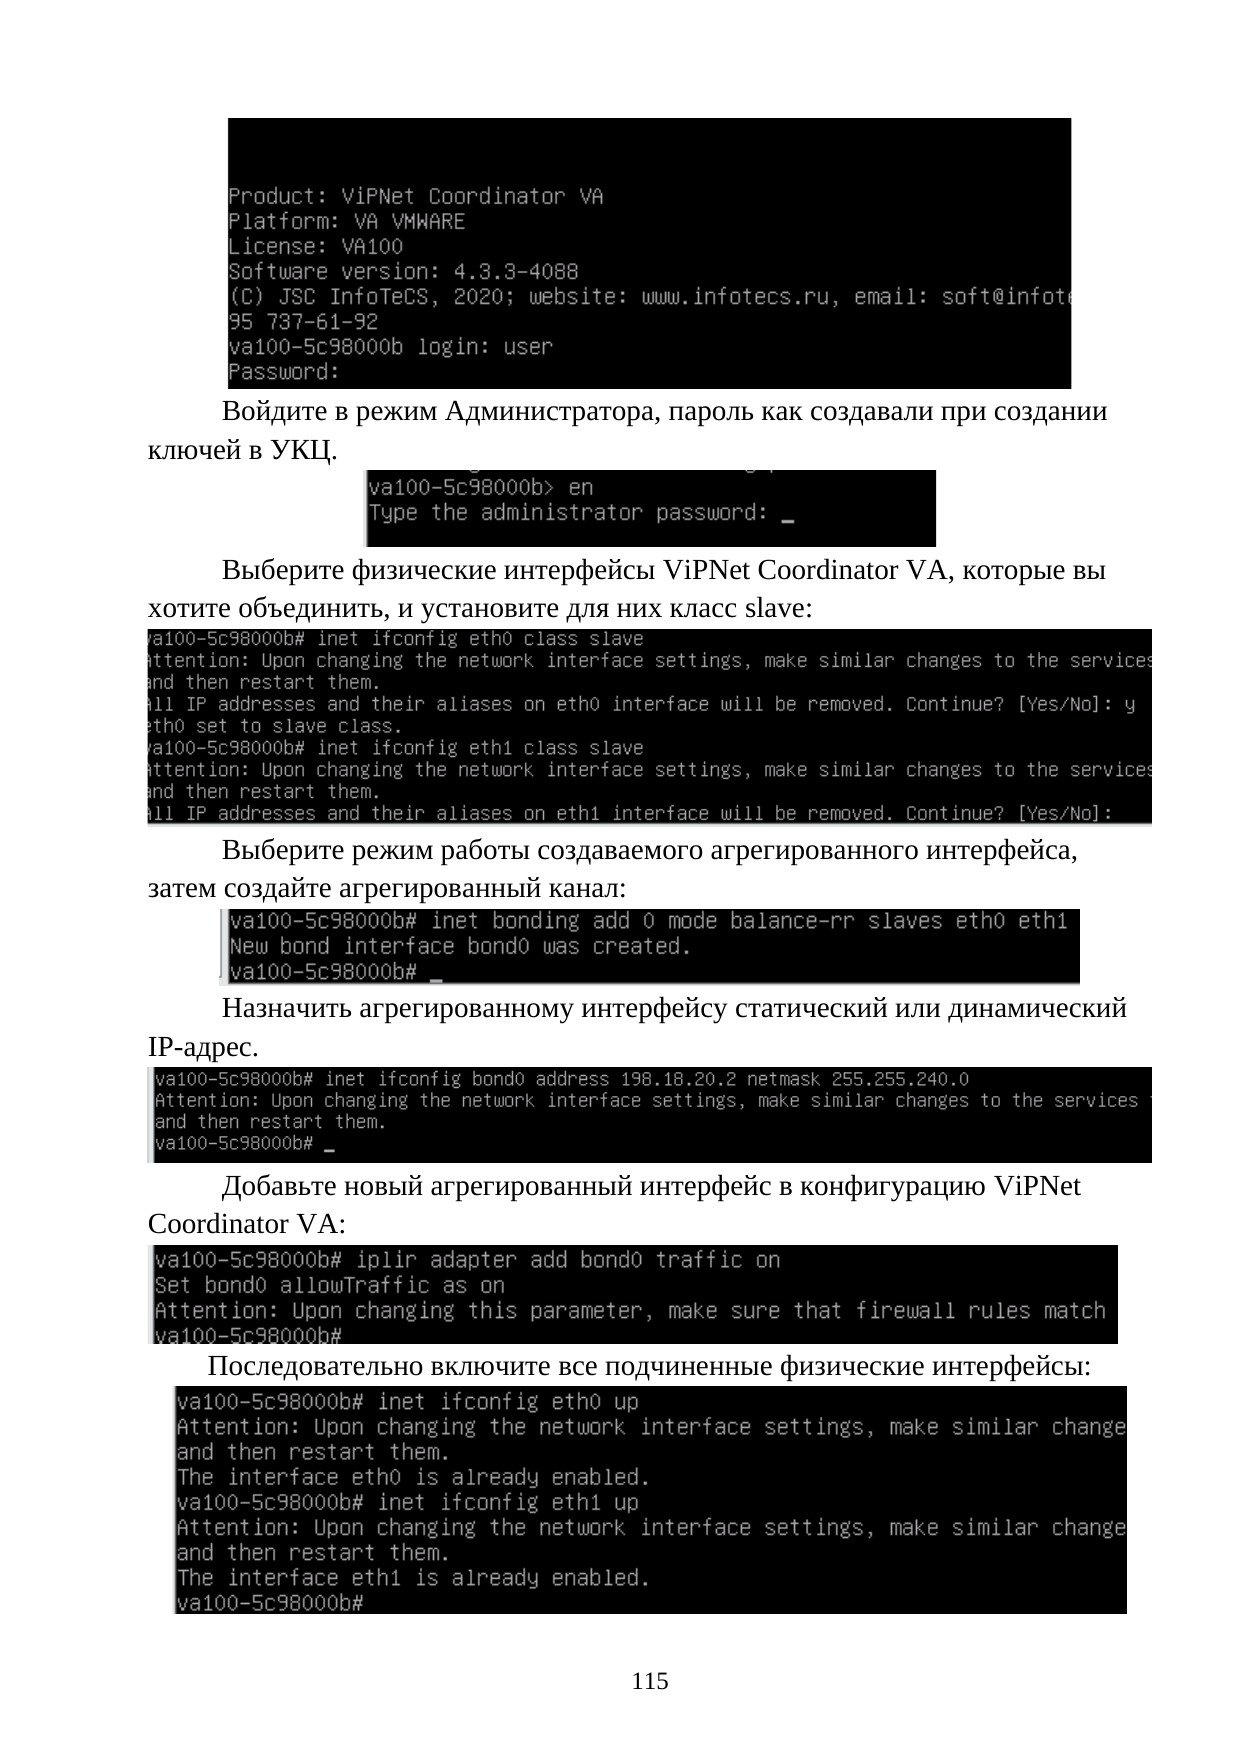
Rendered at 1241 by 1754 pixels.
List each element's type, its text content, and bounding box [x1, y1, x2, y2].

picture [219, 909, 1080, 986]
text Выберите физические интерфейсы ViPNet Coordinator VA, которые вы хотите объединить, и установите для них класс slave: [148, 552, 1152, 624]
picture [147, 1245, 1118, 1344]
text Добавьте новый агрегированный интерфейс в конфигурацию ViPNet Coordinator VA: [148, 1168, 1152, 1240]
picture [172, 1386, 1127, 1614]
picture [227, 118, 1072, 389]
text Выберите режим работы создаваемого агрегированного интерфейса, затем создайте агрегированный канал: [148, 832, 1152, 904]
picture [362, 470, 937, 547]
picture [147, 629, 1152, 827]
text Войдите в режим Администратора, пароль как создавали при создании ключей в УКЦ. [148, 393, 1152, 466]
text Назначить агрегированному интерфейсу статический или динамический IP-адрес. [148, 991, 1152, 1063]
picture [147, 1067, 1152, 1163]
